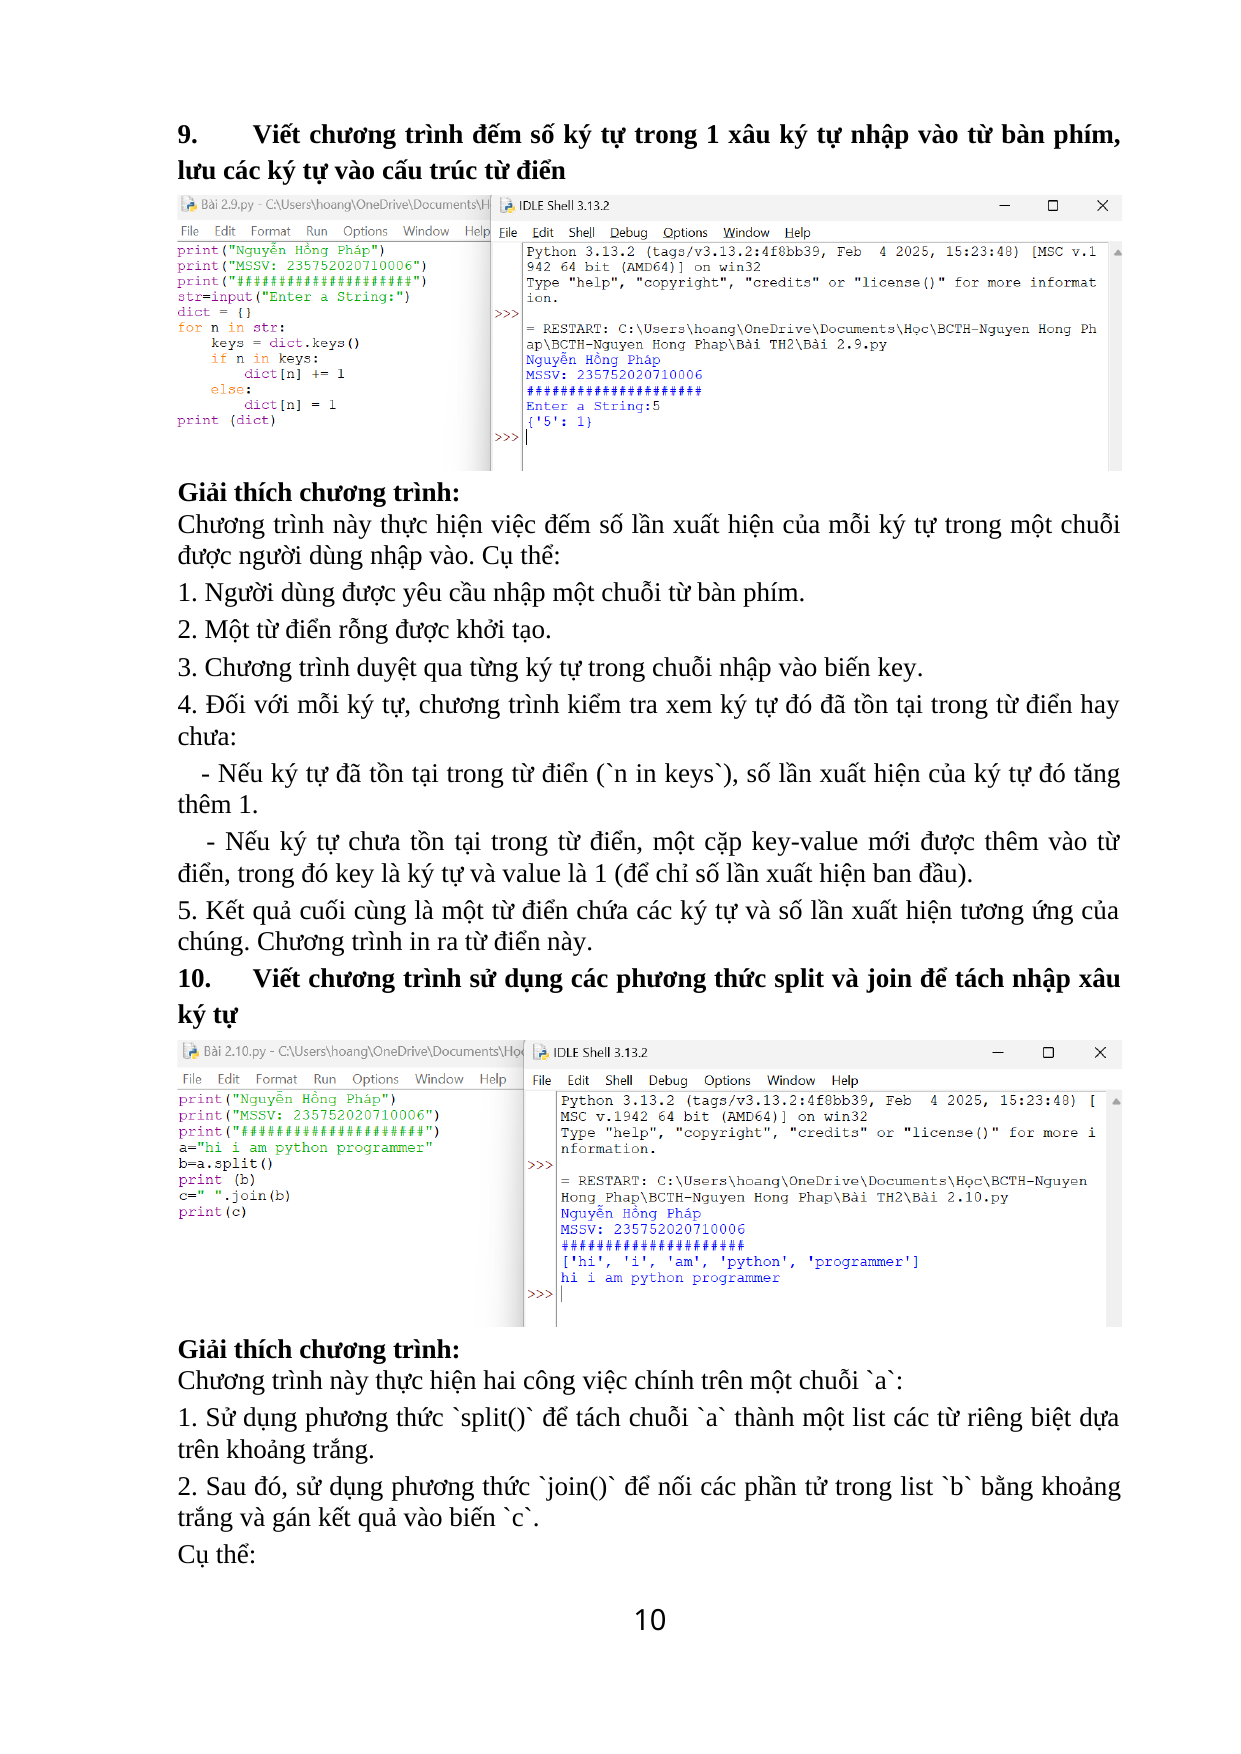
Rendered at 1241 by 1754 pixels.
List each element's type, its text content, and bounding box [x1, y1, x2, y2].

text Chương trình này thực hiện hai công việc chính trên một chuỗi `a`: [177, 1364, 1122, 1395]
list Viết chương trình sử dụng các phương thức split và join để tách nhập xâu ký tự [177, 963, 1122, 1029]
picture [177, 1040, 1123, 1327]
text 1. Người dùng được yêu cầu nhập một chuỗi từ bàn phím. [177, 576, 1122, 607]
text 4. Đối với mỗi ký tự, chương trình kiểm tra xem ký tự đó đã tồn tại trong từ điển hay chưa: [177, 688, 1122, 751]
text Giải thích chương trình: [177, 477, 1122, 508]
text - Nếu ký tự chưa tồn tại trong từ điển, một cặp key-value mới được thêm vào từ điển, trong đó key là ký tự và value là 1 (để chỉ số lần xuất hiện ban đầu). [177, 826, 1122, 888]
text - Nếu ký tự đã tồn tại trong từ điển (`n in keys`), số lần xuất hiện của ký tự đó tăng thêm 1. [177, 757, 1122, 819]
text 2. Sau đó, sử dụng phương thức `join()` để nối các phần tử trong list `b` bằng khoảng trắng và gán kết quả vào biến `c`. [177, 1470, 1122, 1532]
picture [177, 195, 1123, 471]
text Cụ thể: [177, 1539, 1122, 1570]
text 2. Một từ điển rỗng được khởi tạo. [177, 614, 1122, 645]
text Chương trình này thực hiện việc đếm số lần xuất hiện của mỗi ký tự trong một chuỗi được người dùng nhập vào. Cụ thể: [177, 508, 1122, 570]
text 3. Chương trình duyệt qua từng ký tự trong chuỗi nhập vào biến key. [177, 651, 1122, 682]
text 5. Kết quả cuối cùng là một từ điển chứa các ký tự và số lần xuất hiện tương ứng của chúng. Chương trình in ra từ điển này. [177, 894, 1122, 956]
text Giải thích chương trình: [177, 1333, 1122, 1364]
list Viết chương trình đếm số ký tự trong 1 xâu ký tự nhập vào từ bàn phím, lưu các ký tự vào cấu trúc từ điển [177, 118, 1122, 185]
text 1. Sử dụng phương thức `split()` để tách chuỗi `a` thành một list các từ riêng biệt dựa trên khoảng trắng. [177, 1402, 1122, 1464]
